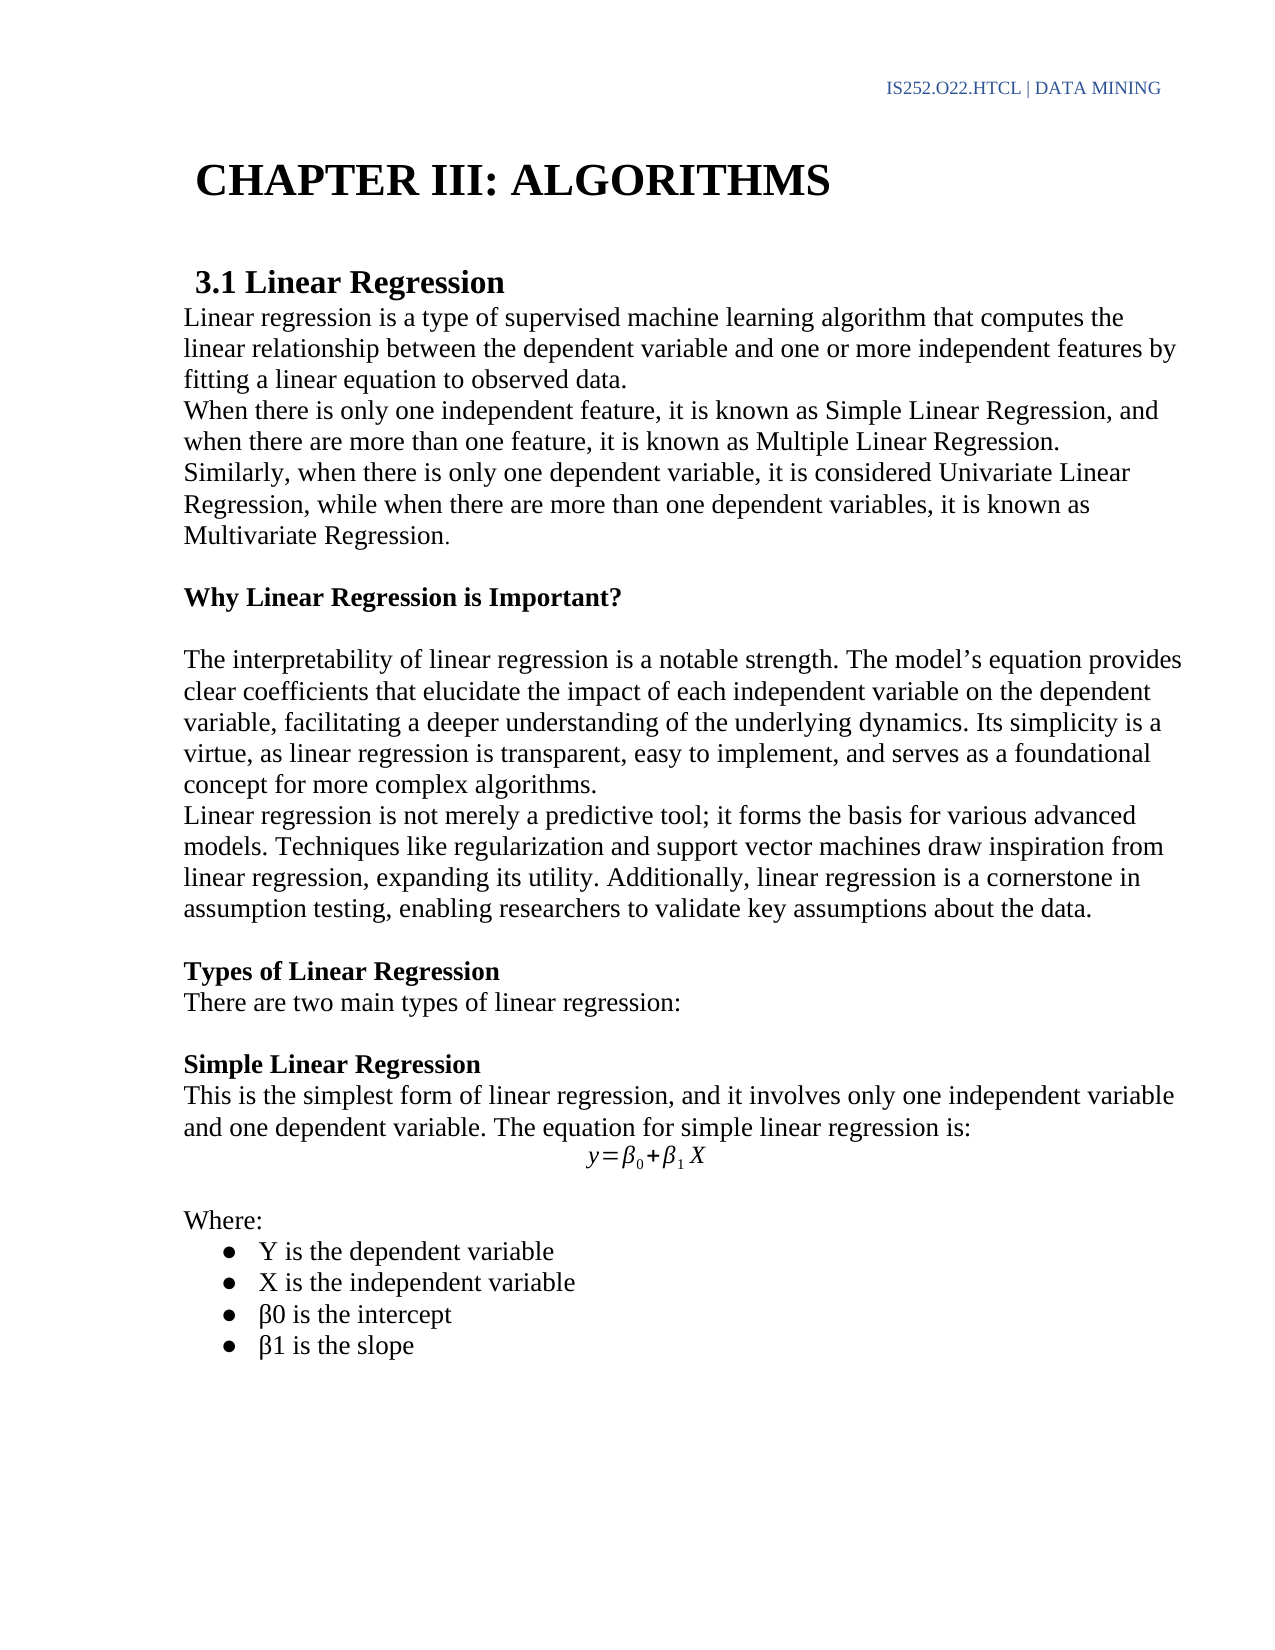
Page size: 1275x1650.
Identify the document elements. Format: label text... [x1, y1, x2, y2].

text Similarly, when there is only one dependent variable, it is considered Univariate Linear Regression, while when there are more than one dependent variables, it is known as Multivariate Regression. [183, 457, 1183, 550]
text When there is only one independent feature, it is known as Simple Linear Regression, and when there are more than one feature, it is known as Multiple Linear Regression. [183, 394, 1183, 457]
text This is the simplest form of linear regression, and it involves only one independent variable and one dependent variable. The equation for simple linear regression is: [183, 1079, 1183, 1142]
text Linear regression is a type of supervised machine learning algorithm that computes the linear relationship between the dependent variable and one or more independent features by fitting a linear equation to observed data. [183, 301, 1183, 394]
text Why Linear Regression is Important? [183, 581, 1183, 612]
subtitle CHAPTER III: ALGORITHMS [130, 153, 1183, 206]
text Simple Linear Regression [183, 1048, 1183, 1079]
text Linear regression is not merely a predictive tool; it forms the basis for various advanced models. Techniques like regularization and support vector machines draw inspiration from linear regression, expanding its utility. Additionally, linear regression is a cornerstone in assumption testing, enabling researchers to validate key assumptions about the data. [183, 799, 1183, 924]
list β0 is the intercept [221, 1298, 1183, 1329]
text The interpretability of linear regression is a notable strength. The model’s equation provides clear coefficients that elucidate the impact of each independent variable on the dependent variable, facilitating a deeper understanding of the underlying dynamics. Its simplicity is a virtue, as linear regression is transparent, easy to implement, and serves as a foundational concept for more complex algorithms. [183, 643, 1183, 799]
list X is the independent variable [221, 1267, 1183, 1298]
text Types of Linear Regression [183, 955, 1183, 986]
subtitle 3.1 Linear Regression [195, 262, 1183, 301]
text There are two main types of linear regression: [183, 986, 1183, 1017]
list β1 is the slope [221, 1329, 1183, 1360]
list Y is the dependent variable [221, 1235, 1183, 1267]
text Where: [183, 1204, 1183, 1235]
